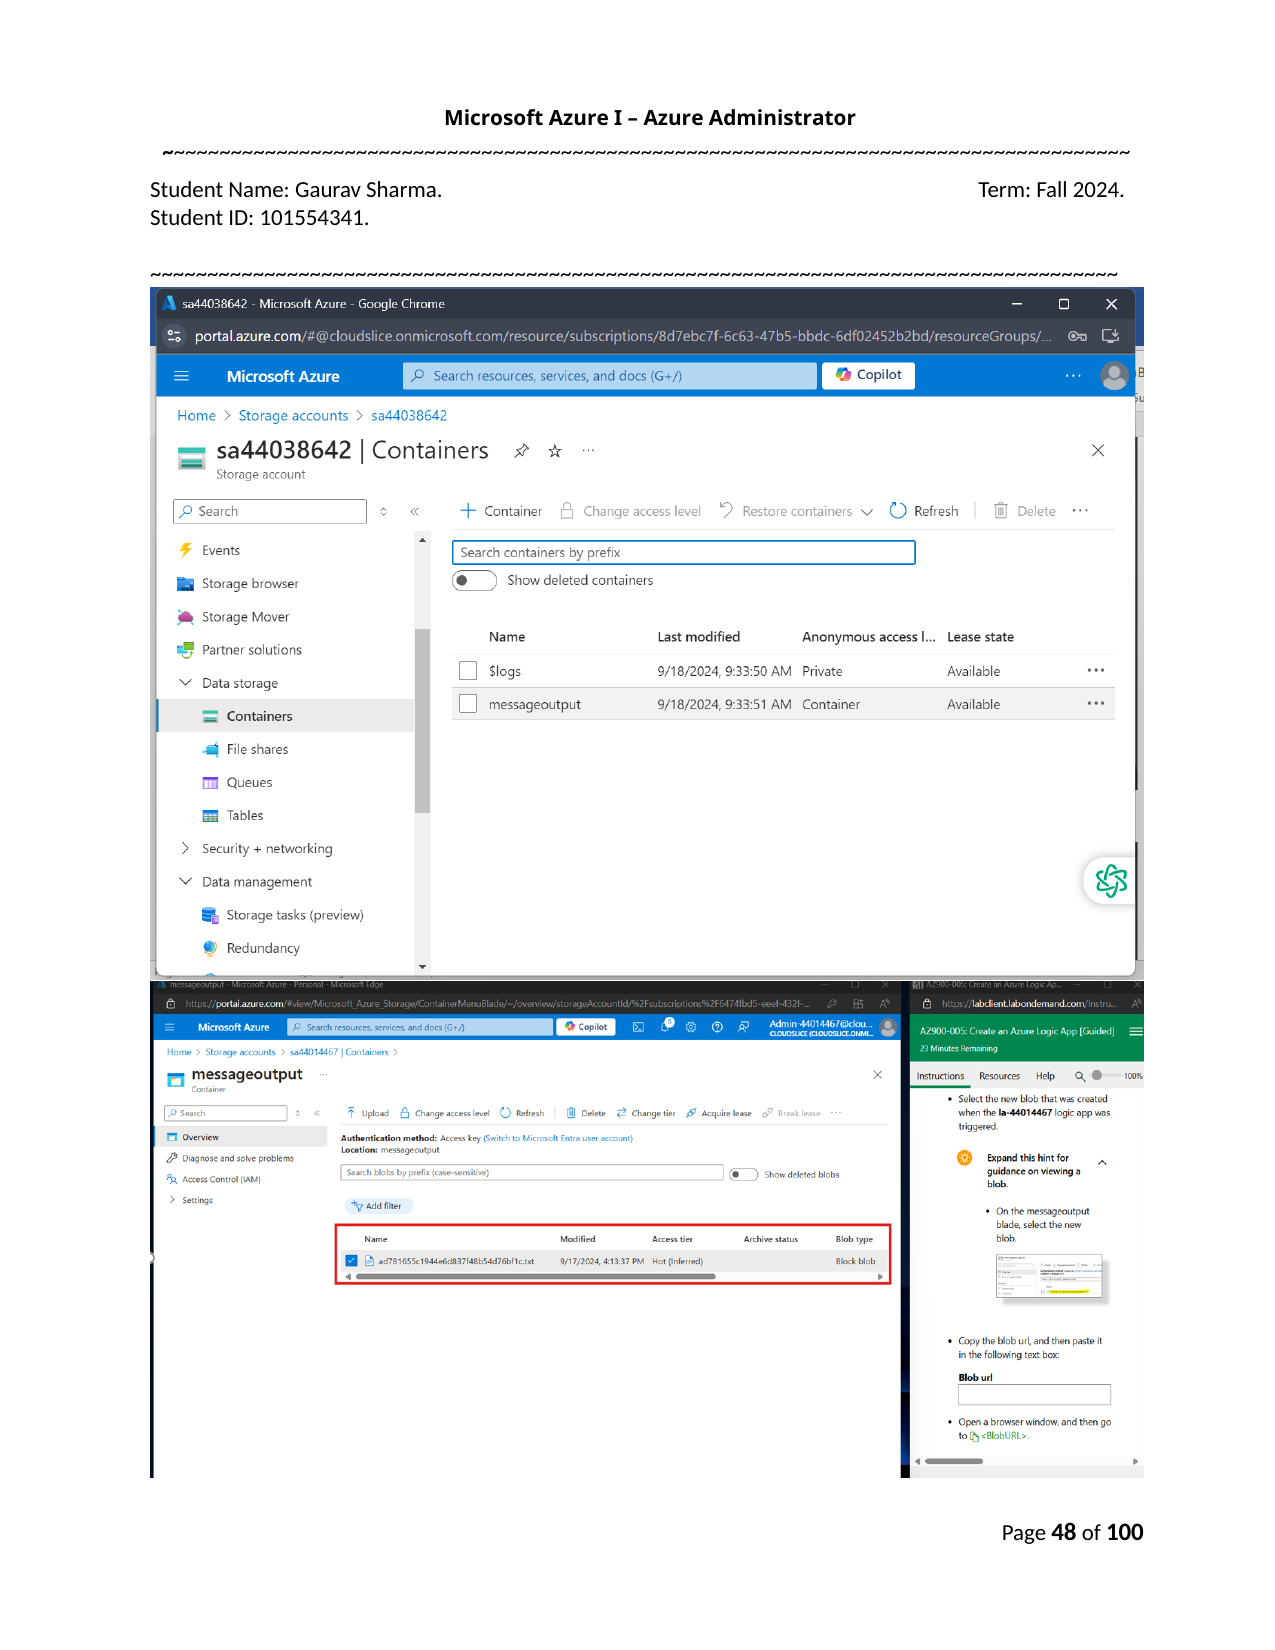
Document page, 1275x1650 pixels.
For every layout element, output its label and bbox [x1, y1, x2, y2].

picture [150, 981, 1144, 1478]
picture [150, 287, 1144, 980]
